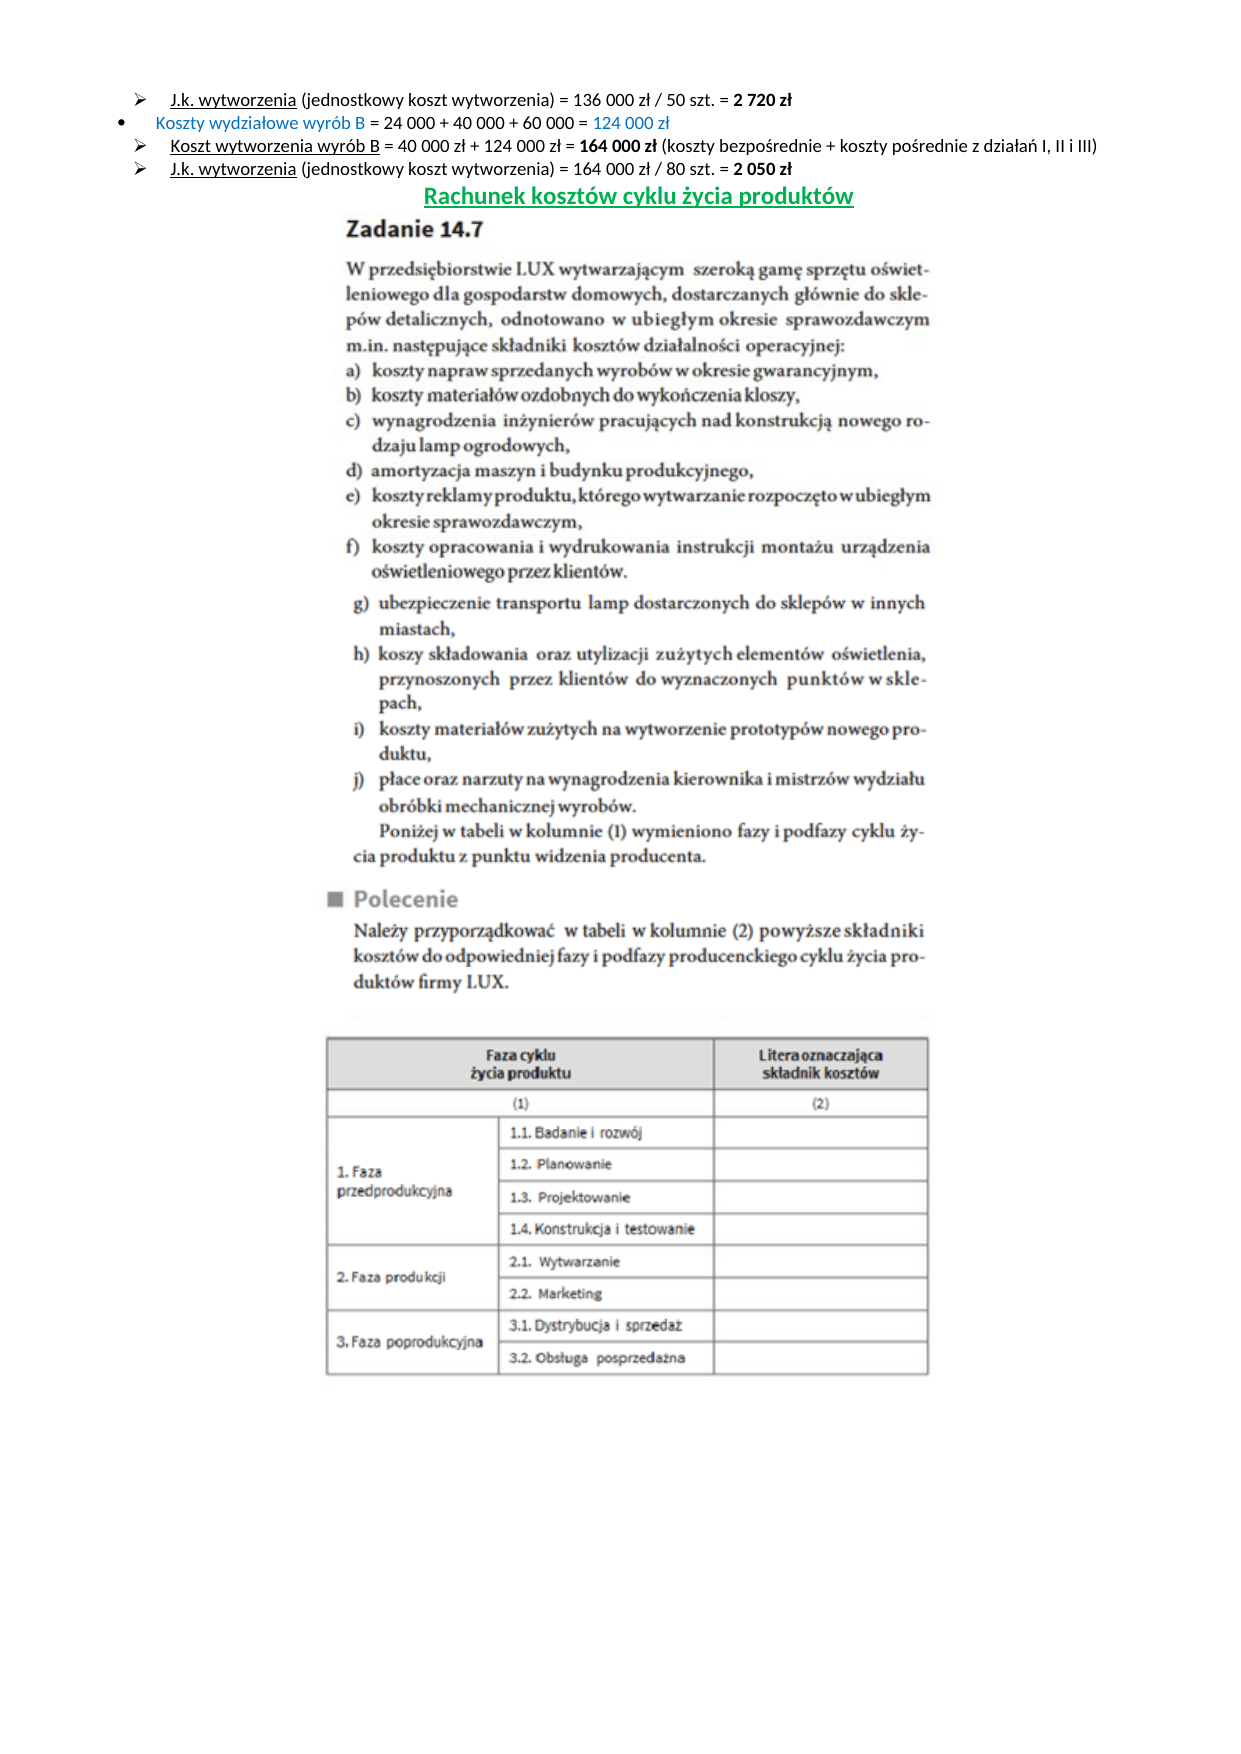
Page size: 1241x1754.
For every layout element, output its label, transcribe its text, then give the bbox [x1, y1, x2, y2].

list Koszt wytworzenia wyrób B = 40 000 zł + 124 000 zł = 164 000 zł (koszty bezpośrednie + koszty pośrednie z działań I, II i III) [133, 134, 1122, 157]
list Rachunek kosztów cyklu życia produktów [156, 180, 1122, 211]
list J.k. wytworzenia (jednostkowy koszt wytworzenia) = 136 000 zł / 50 szt. = 2 720 zł [133, 89, 1122, 112]
picture [301, 210, 977, 1394]
list J.k. wytworzenia (jednostkowy koszt wytworzenia) = 164 000 zł / 80 szt. = 2 050 zł [133, 157, 1122, 180]
list Koszty wydziałowe wyrób B = 24 000 + 40 000 + 60 000 = 124 000 zł [118, 112, 1122, 134]
